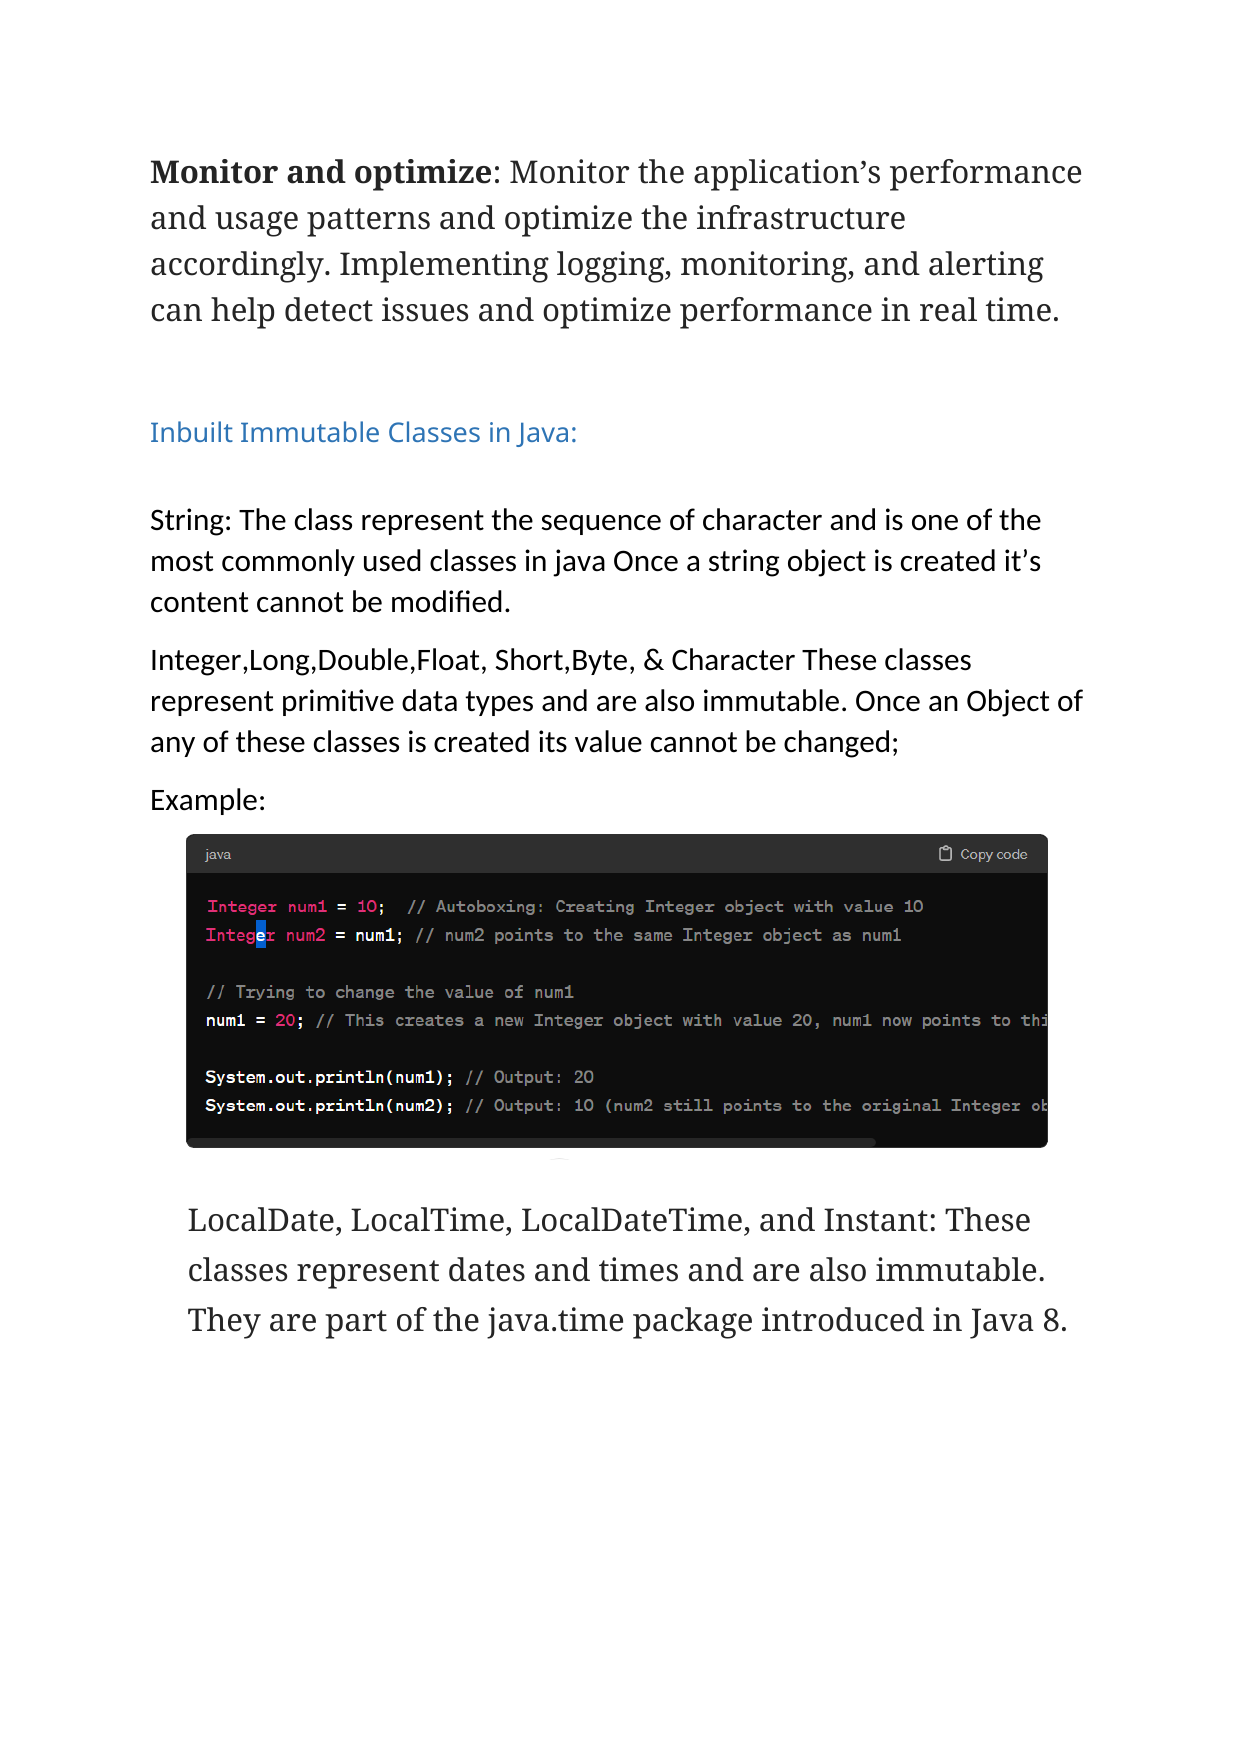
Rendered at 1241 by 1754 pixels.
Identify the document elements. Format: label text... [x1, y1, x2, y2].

subtitle Inbuilt Immutable Classes in Java: [150, 413, 1090, 450]
text LocalDate, LocalTime, LocalDateTime, and Instant: These classes represent dates and times and are also immutable. They are part of the java.time package introduced in Java 8. [187, 1190, 1090, 1340]
text String: The class represent the sequence of character and is one of the most commonly used classes in java Once a string object is created it’s content cannot be modified. [150, 500, 1090, 620]
text Example: [150, 780, 1090, 820]
text Integer,Long,Double,Float, Short,Byte, & Character These classes represent primitive data types and are also immutable. Once an Object of any of these classes is created its value cannot be changed; [150, 640, 1090, 760]
text Monitor and optimize: Monitor the application’s performance and usage patterns and optimize the infrastructure accordingly. Implementing logging, monitoring, and alerting can help detect issues and optimize performance in real time. [150, 150, 1090, 330]
picture [150, 820, 1091, 1160]
